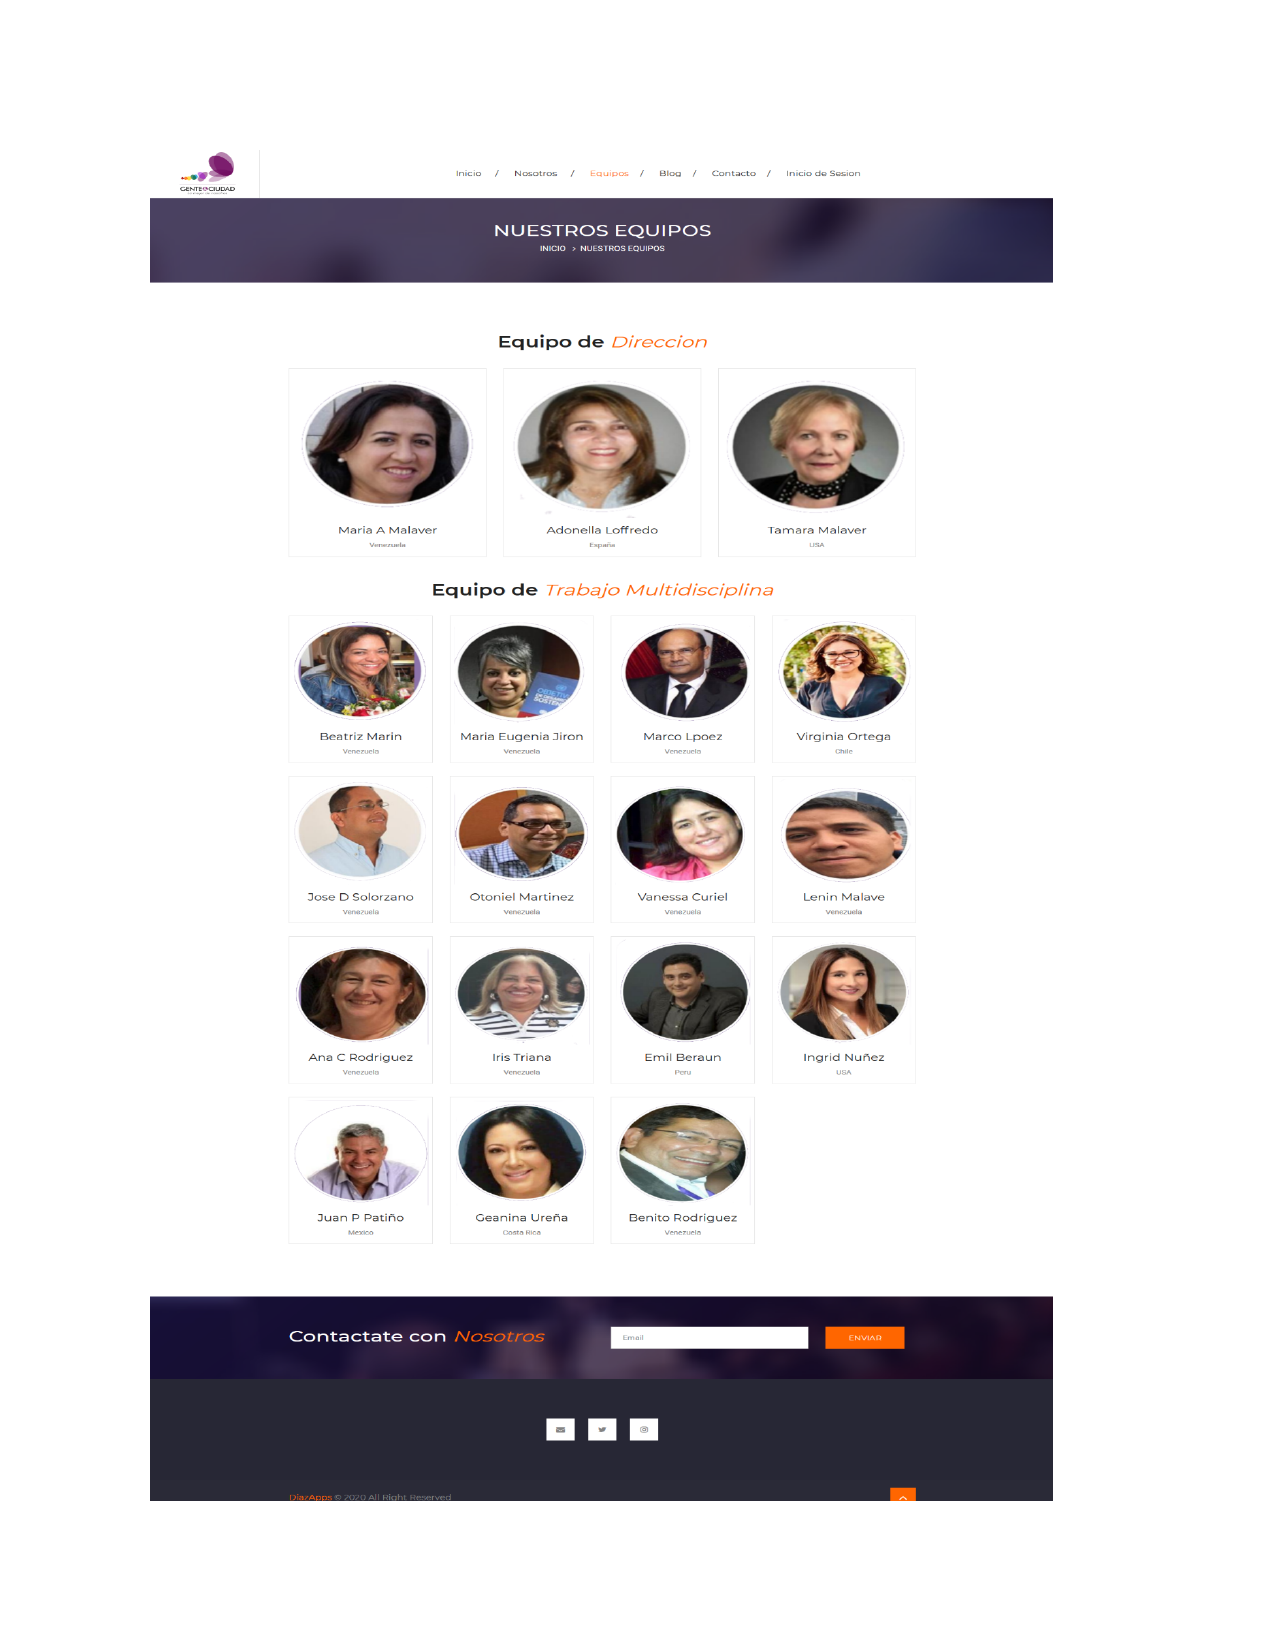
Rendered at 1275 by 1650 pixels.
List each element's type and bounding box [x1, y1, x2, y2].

picture [150, 150, 1053, 1501]
